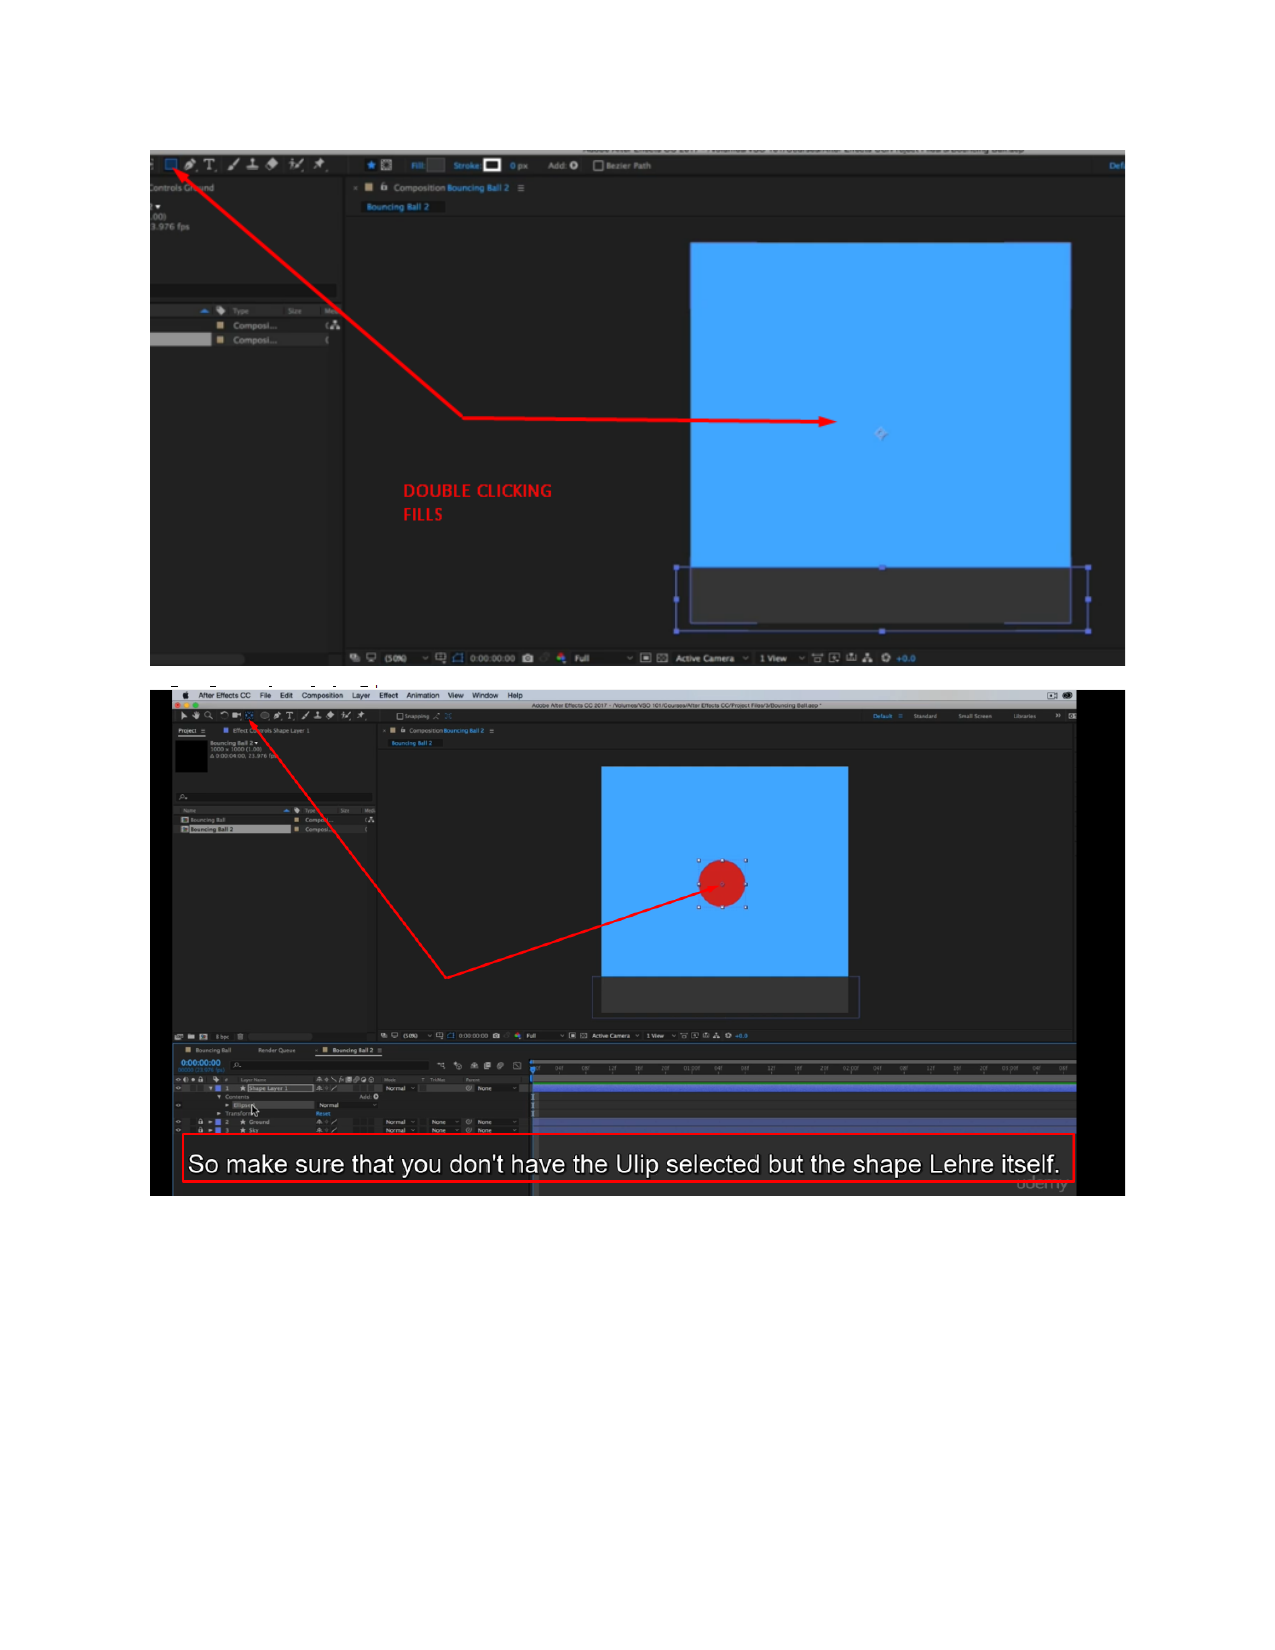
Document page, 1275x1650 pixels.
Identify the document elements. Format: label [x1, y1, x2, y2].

picture [150, 685, 1125, 1196]
picture [150, 150, 1125, 666]
